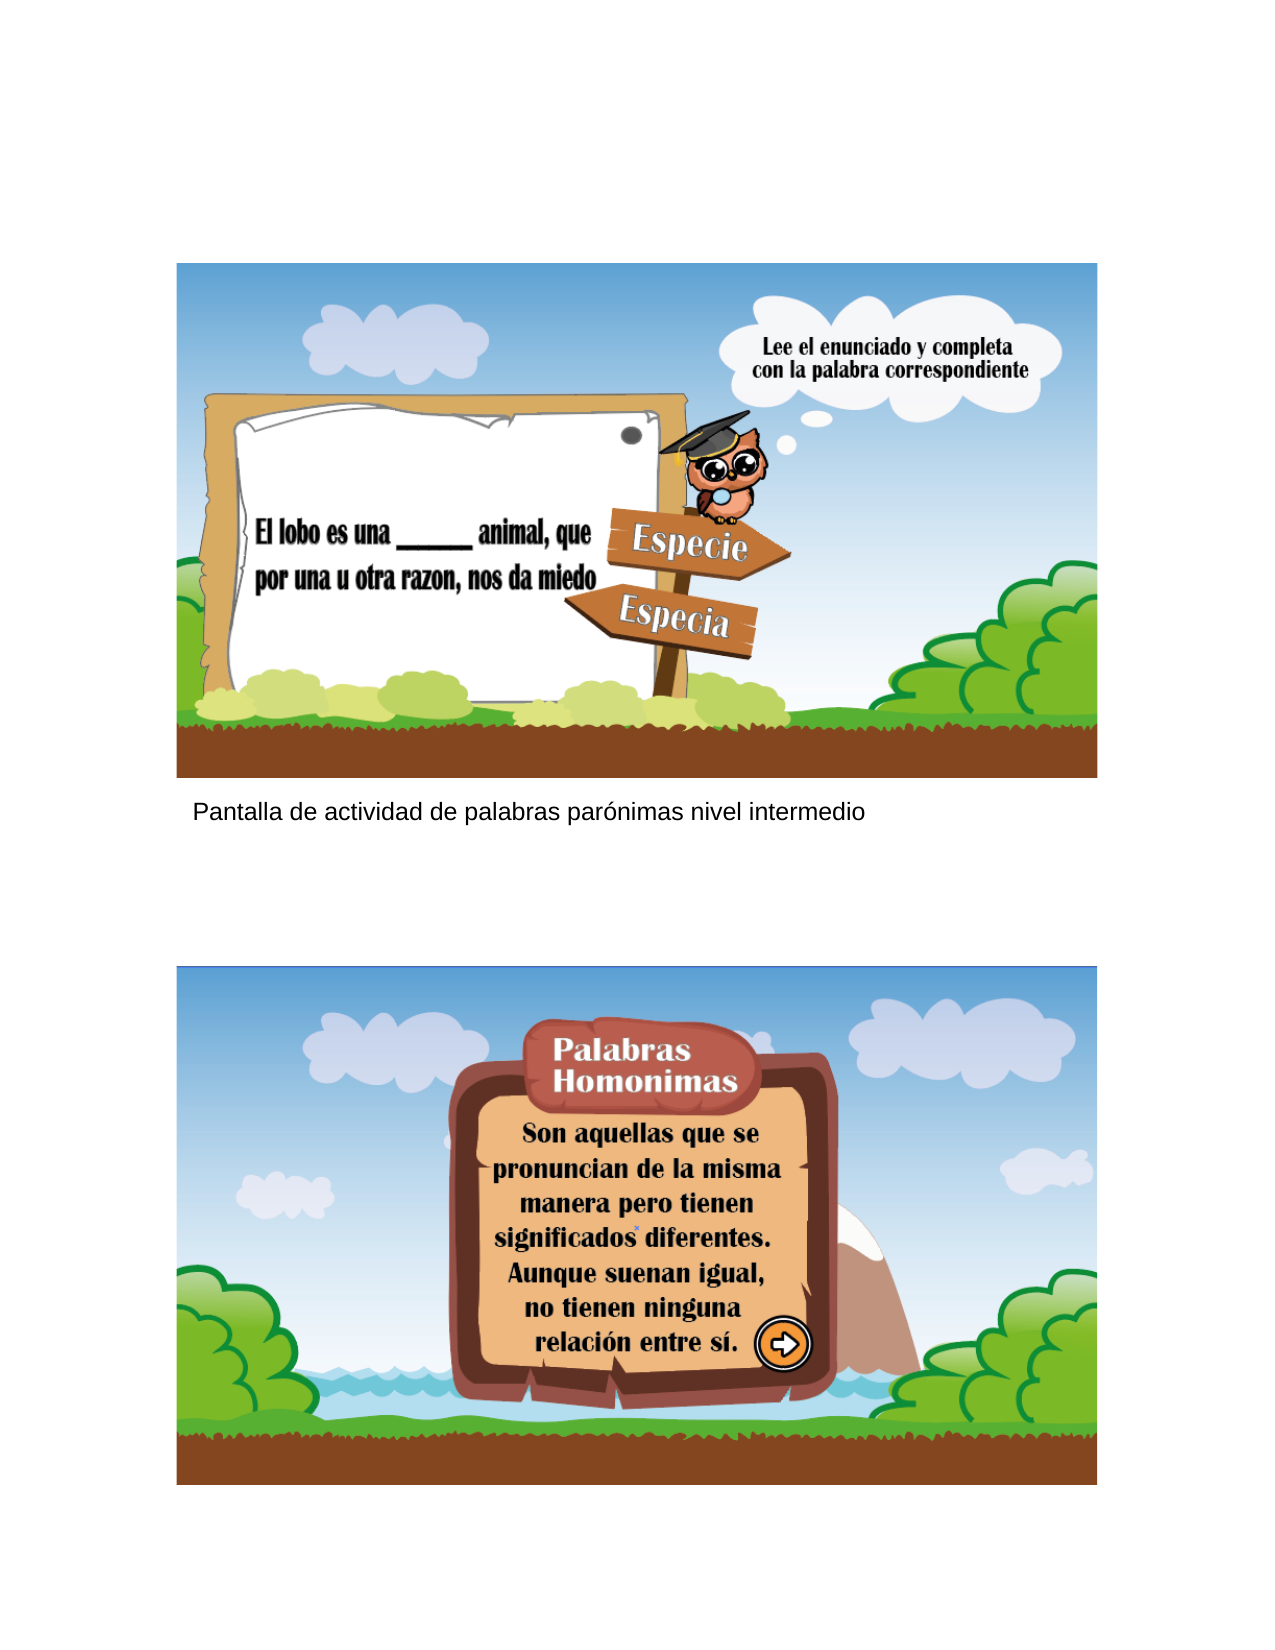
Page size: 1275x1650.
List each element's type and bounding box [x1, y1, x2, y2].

picture [176, 263, 1098, 778]
picture [176, 966, 1098, 1485]
